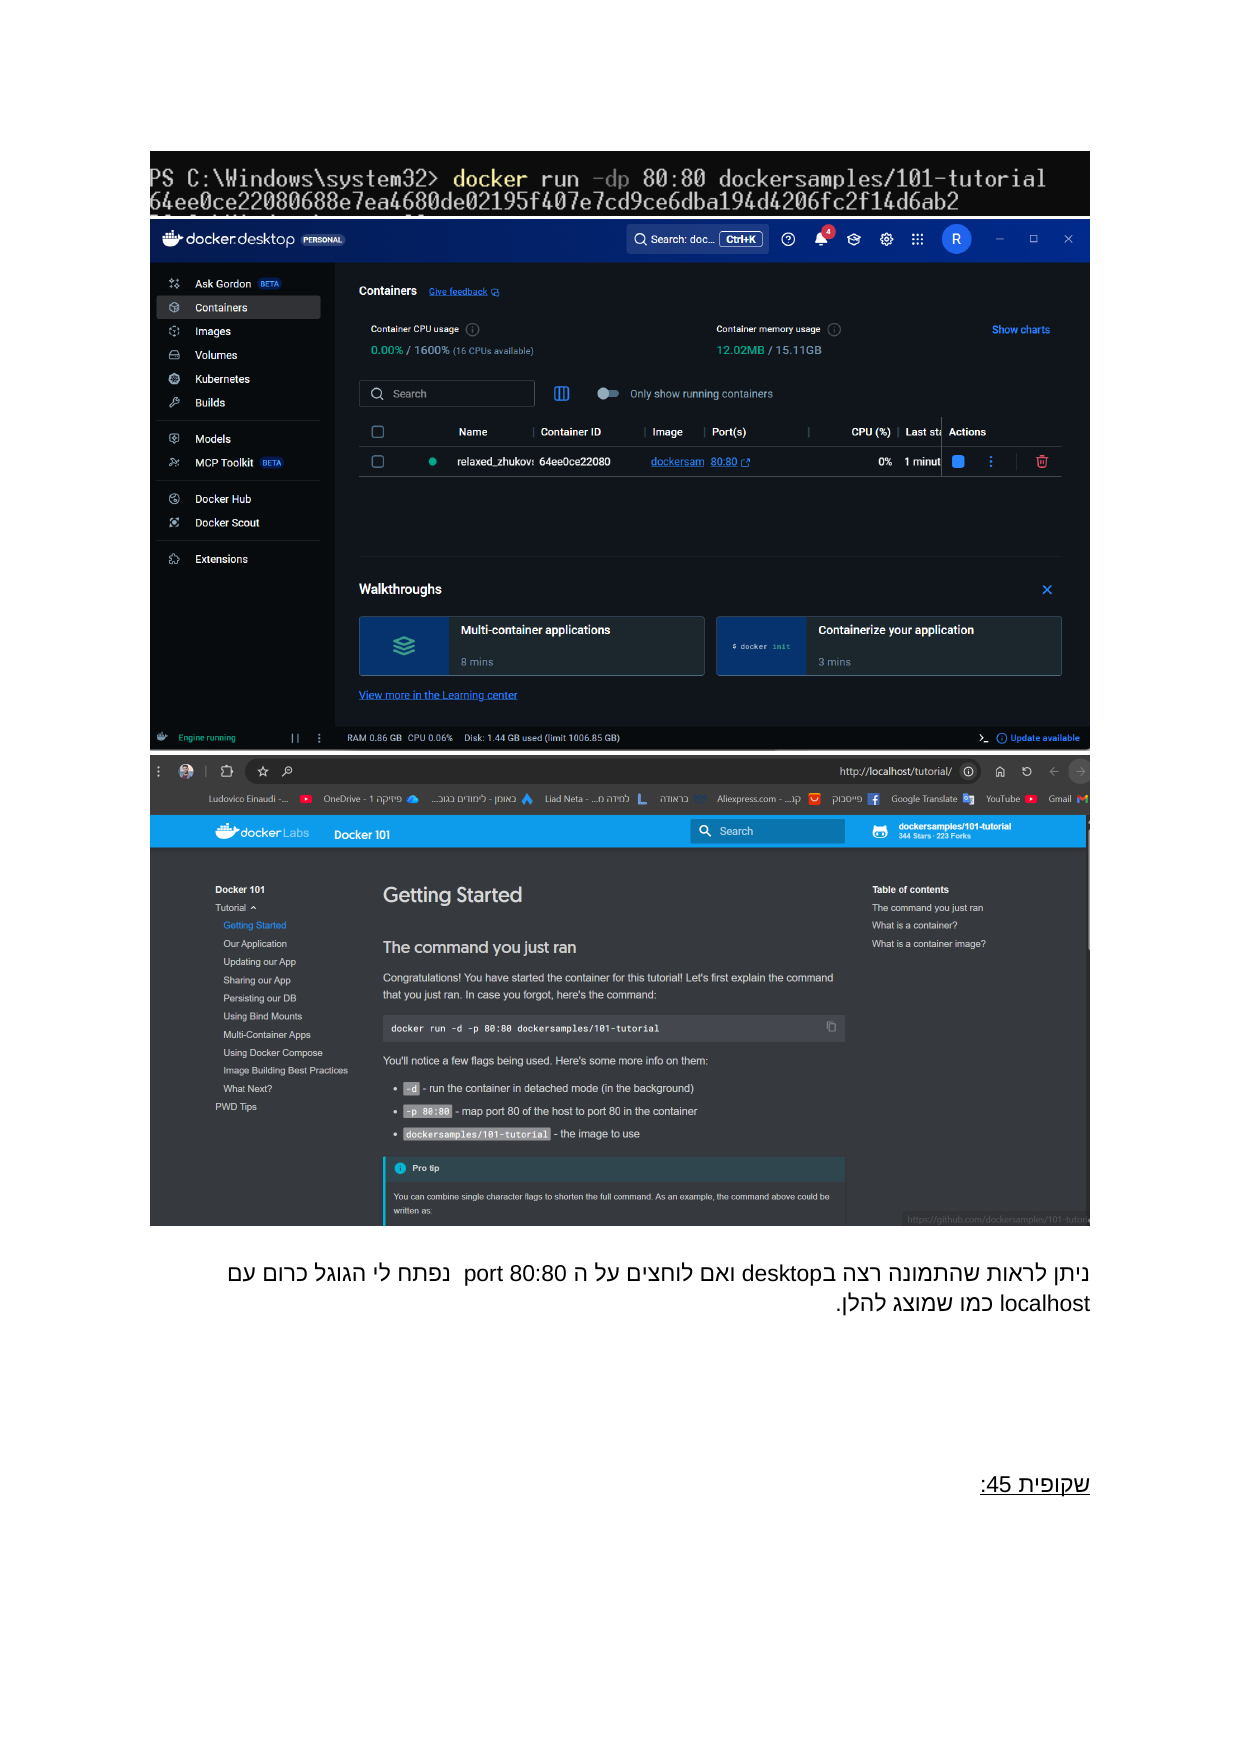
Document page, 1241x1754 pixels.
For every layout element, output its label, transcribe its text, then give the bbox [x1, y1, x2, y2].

text שקופית 45: [150, 1471, 1090, 1498]
picture [150, 219, 1090, 751]
picture [150, 151, 1090, 216]
text ניתן לראות שהתמונה רצה בdesktop ואם לוחצים על ה port 80:80 נפתח לי הגוגל כרום עם localhost כמו שמוצג להלן. [150, 1260, 1090, 1316]
picture [150, 755, 1090, 1226]
